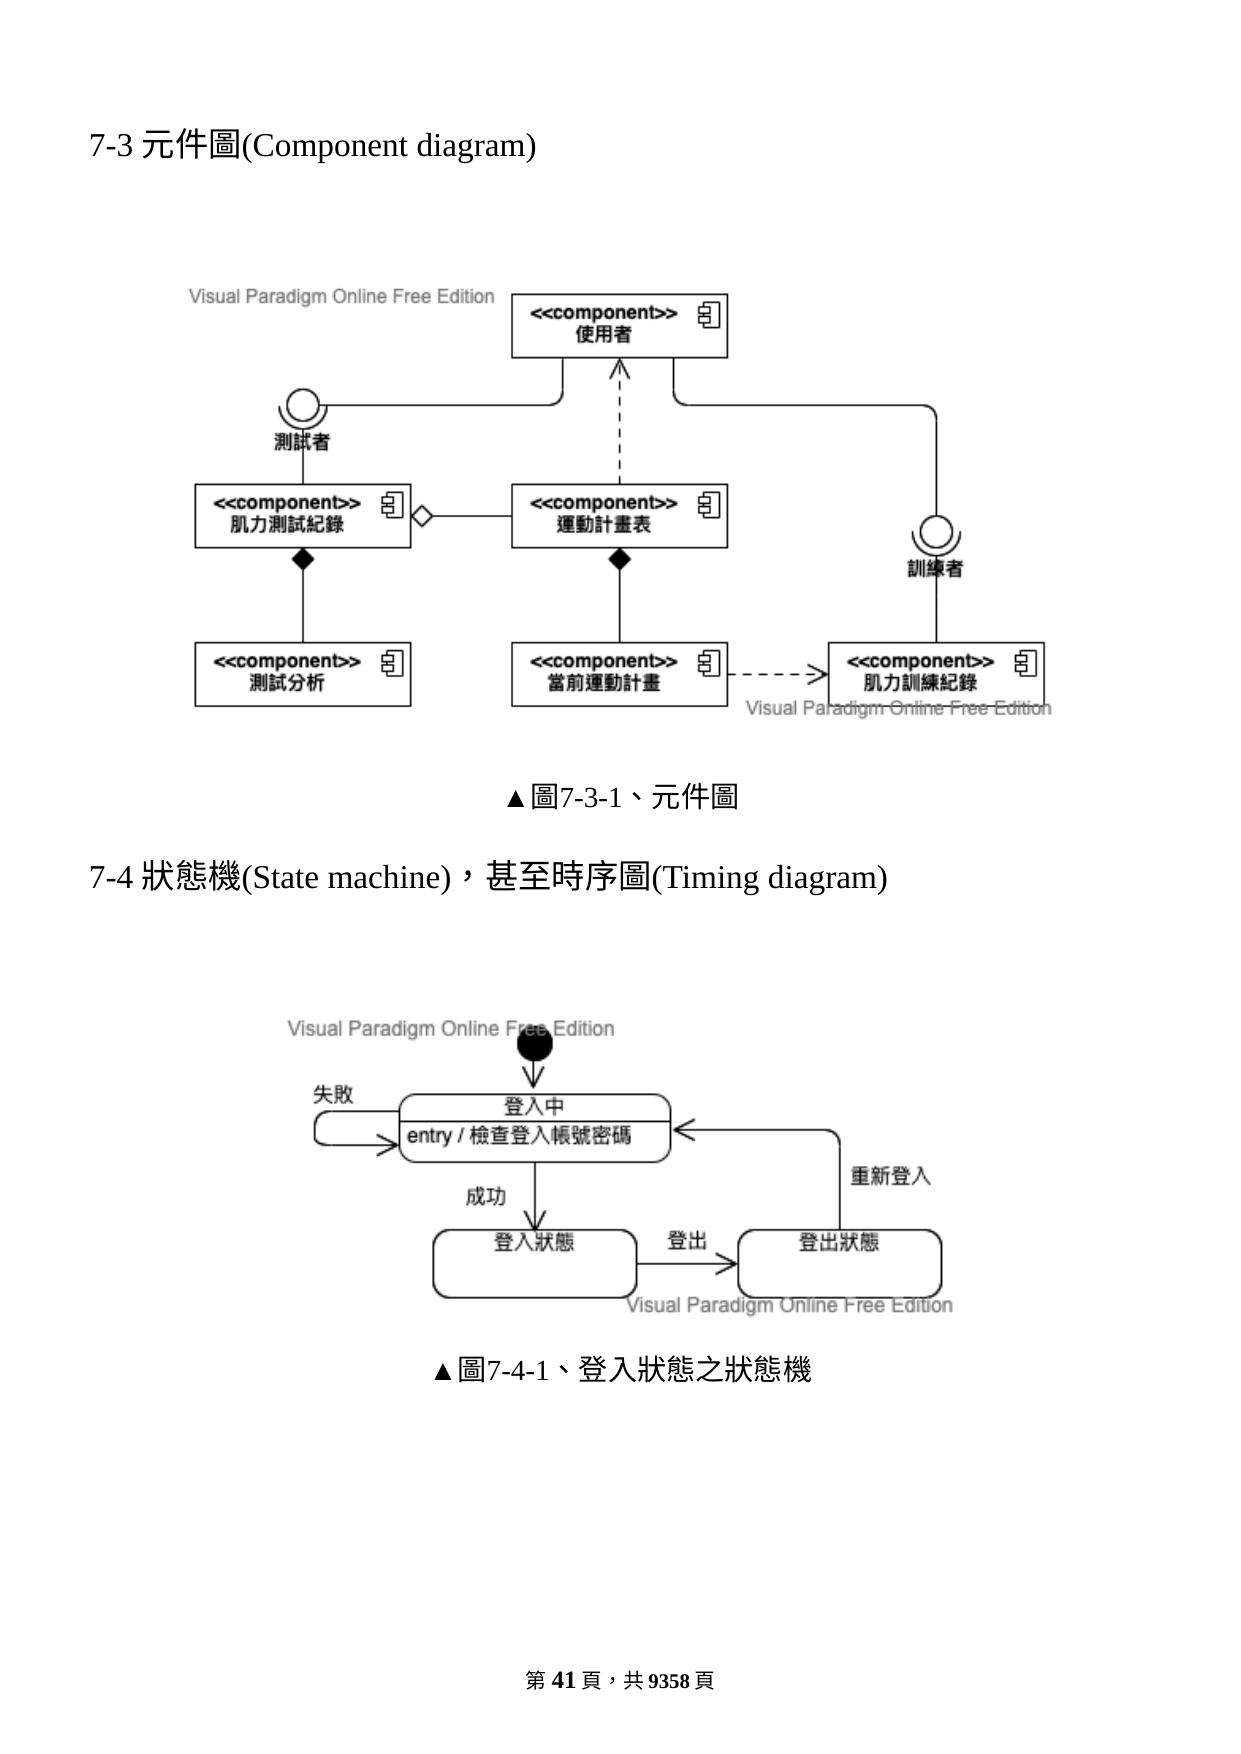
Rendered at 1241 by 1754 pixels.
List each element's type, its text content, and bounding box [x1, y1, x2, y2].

picture [277, 1010, 963, 1321]
subtitle 元件圖(Component diagram) [89, 103, 1152, 182]
picture [179, 278, 1061, 723]
subtitle 狀態機(State machine)，甚至時序圖(Timing diagram) [89, 834, 1152, 913]
